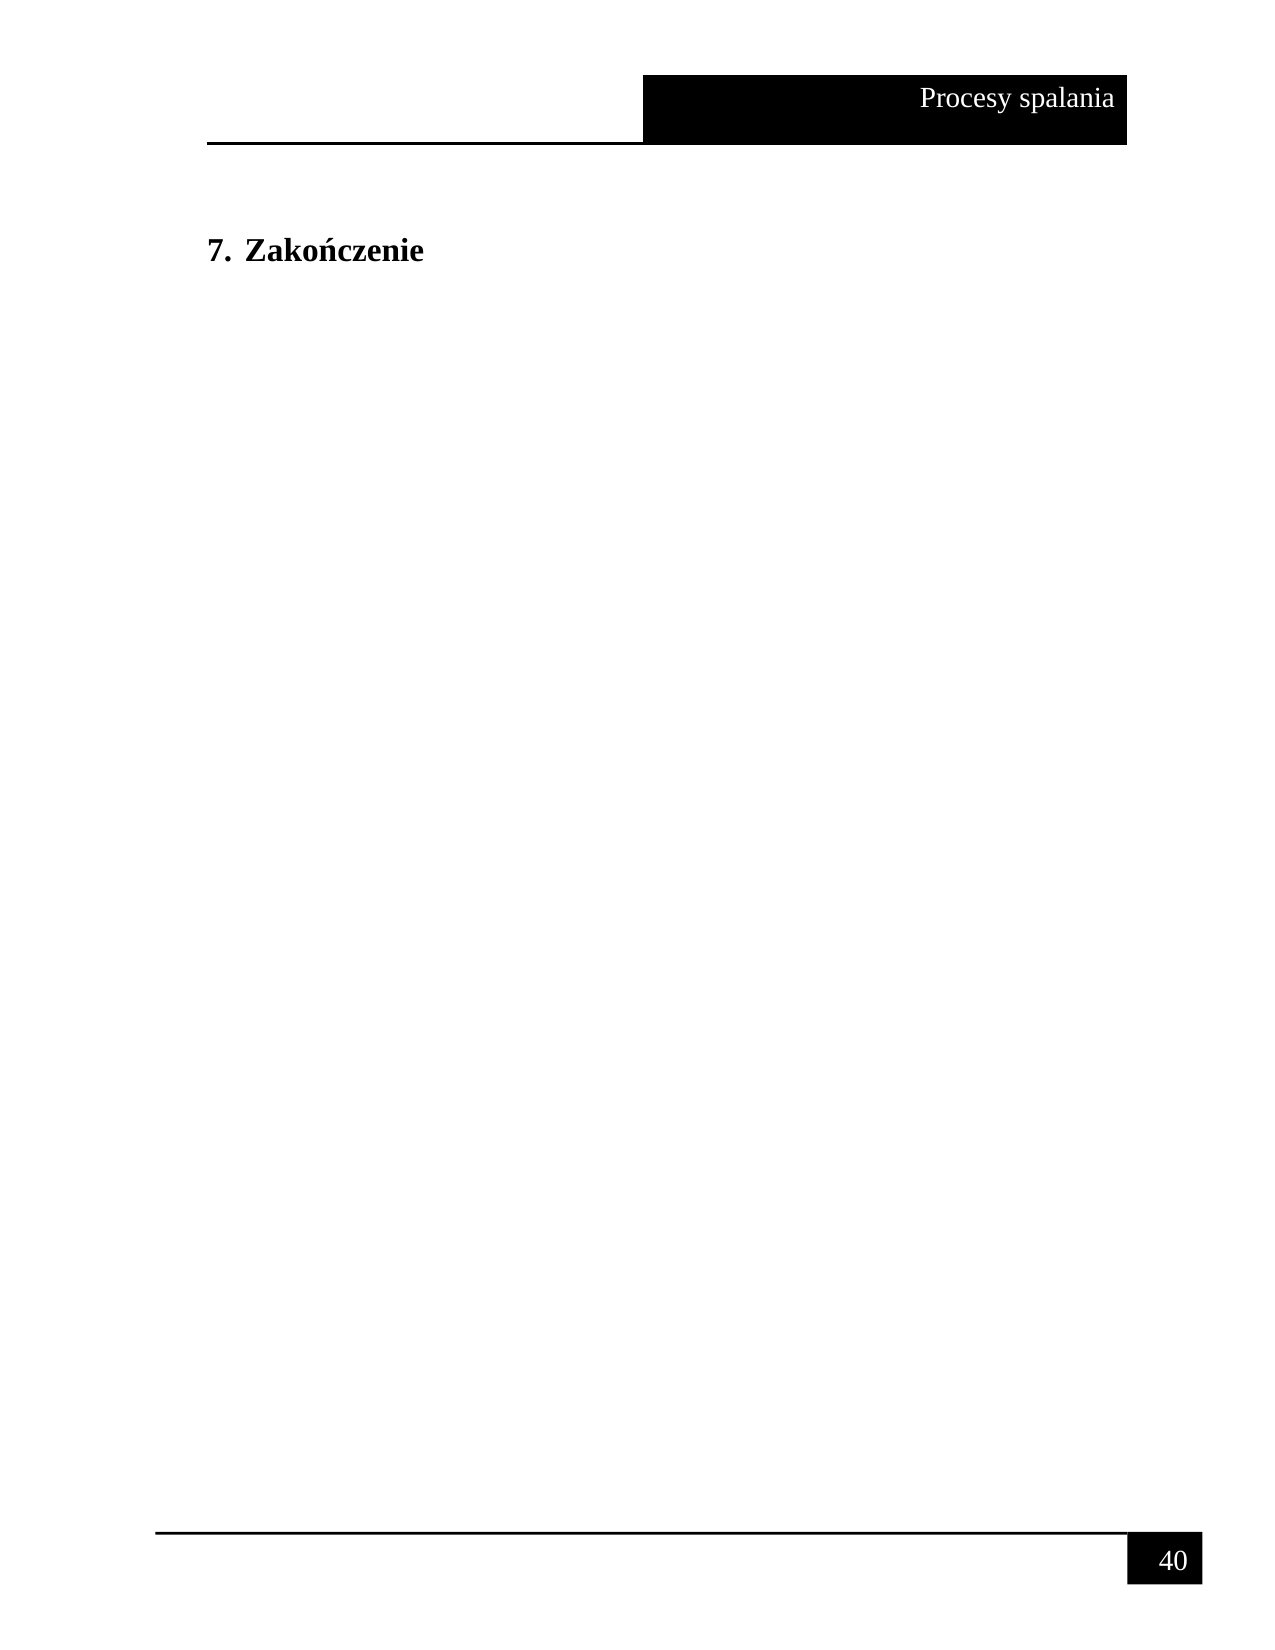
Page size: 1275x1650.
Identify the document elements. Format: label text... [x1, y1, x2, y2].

subtitle Zakończenie [207, 230, 1127, 268]
